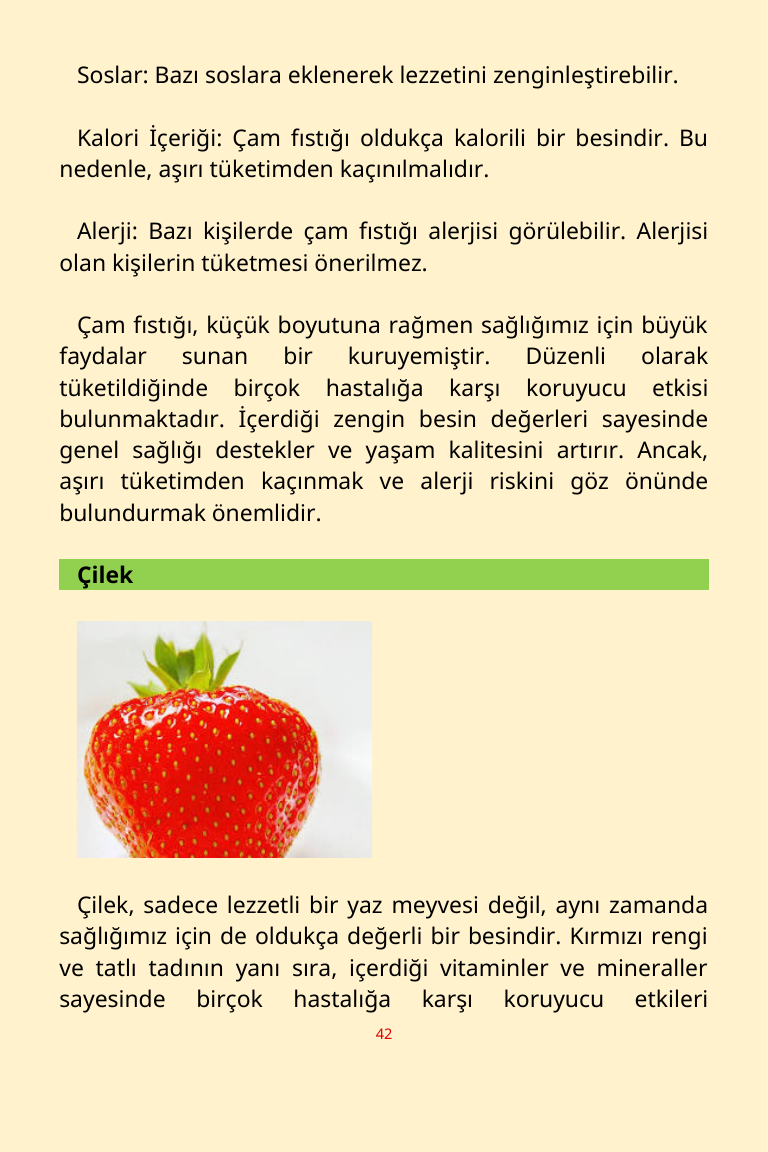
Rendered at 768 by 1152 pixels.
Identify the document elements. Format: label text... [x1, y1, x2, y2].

text Çam fıstığı, küçük boyutuna rağmen sağlığımız için büyük faydalar sunan bir kuruyemiştir. Düzenli olarak tüketildiğinde birçok hastalığa karşı koruyucu etkisi bulunmaktadır. İçerdiği zengin besin değerleri sayesinde genel sağlığı destekler ve yaşam kalitesini artırır. Ancak, aşırı tüketimden kaçınmak ve alerji riskini göz önünde bulundurmak önemlidir. [59, 309, 709, 528]
text Alerji: Bazı kişilerde çam fıstığı alerjisi görülebilir. Alerjisi olan kişilerin tüketmesi önerilmez. [59, 215, 709, 278]
text Çilek [59, 559, 709, 590]
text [59, 889, 709, 1014]
text Soslar: Bazı soslara eklenerek lezzetini zenginleştirebilir. [59, 59, 709, 90]
picture [76, 621, 373, 858]
text Kalori İçeriği: Çam fıstığı oldukça kalorili bir besindir. Bu nedenle, aşırı tüketimden kaçınılmalıdır. [59, 122, 709, 184]
